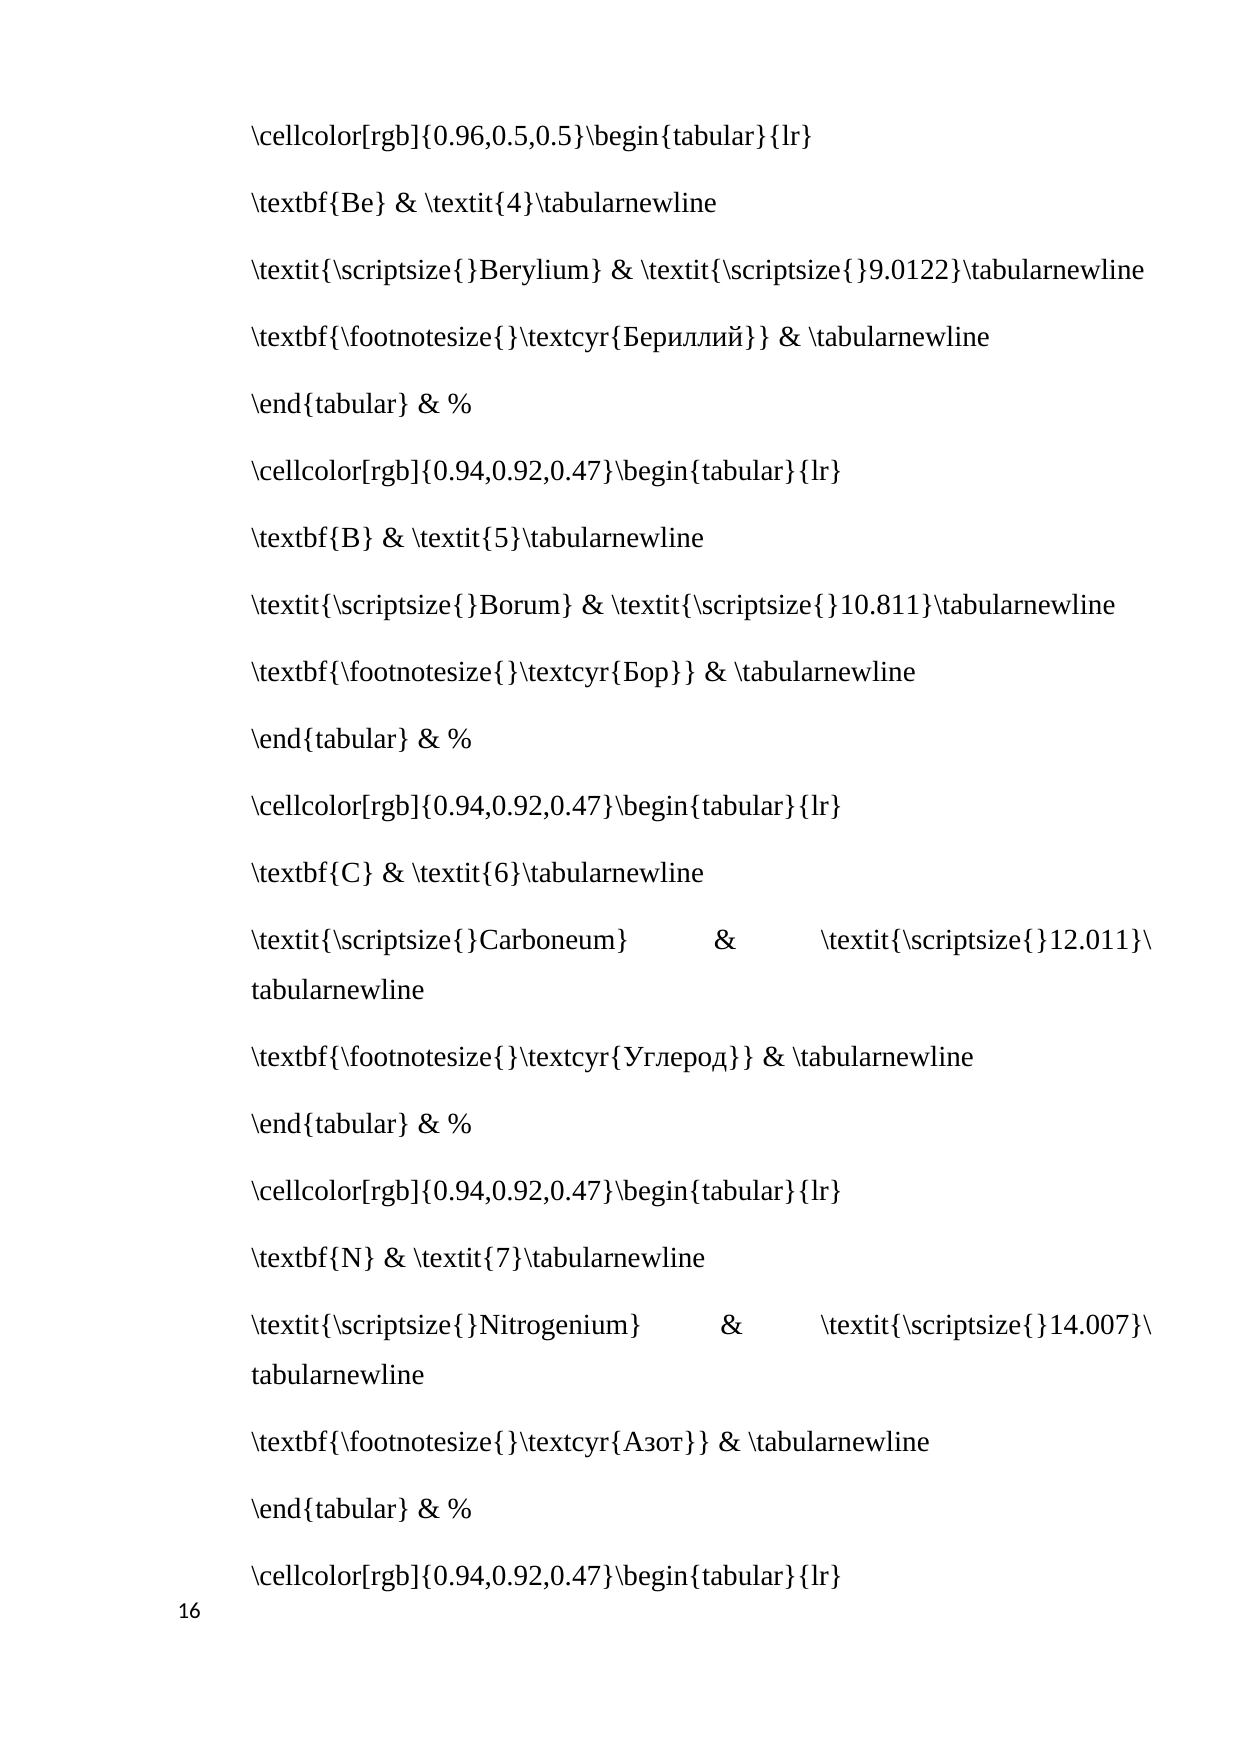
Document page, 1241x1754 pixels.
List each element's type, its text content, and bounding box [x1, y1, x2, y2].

text \cellcolor[rgb]{0.94,0.92,0.47}\begin{tabular}{lr} [251, 788, 1152, 821]
text \textbf{\footnotesize{}\textcyr{Бор}} & \tabularnewline [251, 654, 1152, 687]
text \end{tabular} & % [251, 386, 1152, 419]
text \textit{\scriptsize{}Berylium} & \textit{\scriptsize{}9.0122}\tabularnewline [251, 252, 1152, 286]
text \textbf{\footnotesize{}\textcyr{Углерод}} & \tabularnewline [251, 1039, 1152, 1073]
text \cellcolor[rgb]{0.96,0.5,0.5}\begin{tabular}{lr} [251, 118, 1152, 152]
text \cellcolor[rgb]{0.94,0.92,0.47}\begin{tabular}{lr} [251, 1558, 1152, 1592]
text \textbf{\footnotesize{}\textcyr{Азот}} & \tabularnewline [251, 1424, 1152, 1458]
text \textbf{B} & \textit{5}\tabularnewline [251, 520, 1152, 553]
text \textbf{C} & \textit{6}\tabularnewline [251, 855, 1152, 888]
text \textit{\scriptsize{}Nitrogenium} & \textit{\scriptsize{}14.007}\tabularnewline [251, 1307, 1152, 1391]
text \textbf{\footnotesize{}\textcyr{Бериллий}} & \tabularnewline [251, 319, 1152, 353]
text \textbf{Be} & \textit{4}\tabularnewline [251, 185, 1152, 219]
text \end{tabular} & % [251, 721, 1152, 754]
text \textit{\scriptsize{}Carboneum} & \textit{\scriptsize{}12.011}\tabularnewline [251, 922, 1152, 1006]
text \end{tabular} & % [251, 1106, 1152, 1140]
text \cellcolor[rgb]{0.94,0.92,0.47}\begin{tabular}{lr} [251, 453, 1152, 487]
text \cellcolor[rgb]{0.94,0.92,0.47}\begin{tabular}{lr} [251, 1173, 1152, 1207]
text \end{tabular} & % [251, 1491, 1152, 1525]
text \textbf{N} & \textit{7}\tabularnewline [251, 1240, 1152, 1274]
text \textit{\scriptsize{}Borum} & \textit{\scriptsize{}10.811}\tabularnewline [251, 587, 1152, 621]
